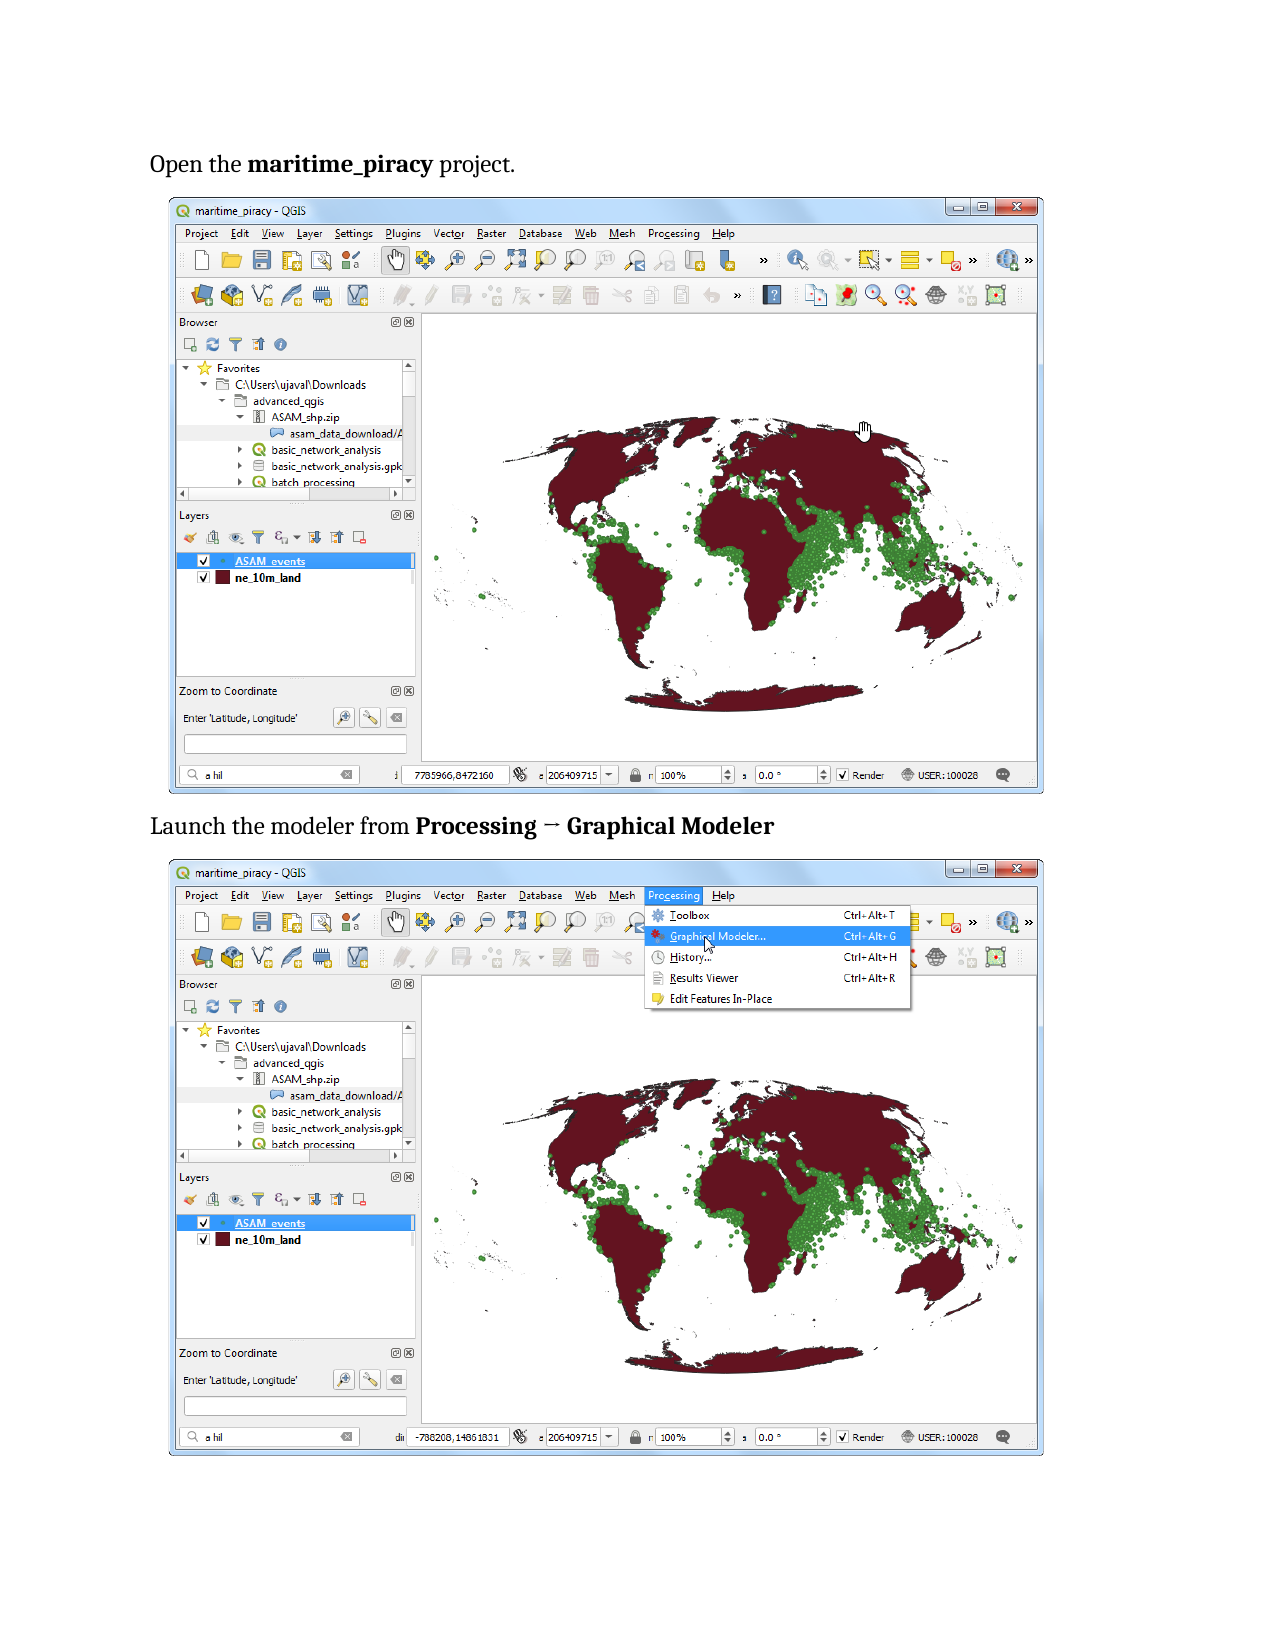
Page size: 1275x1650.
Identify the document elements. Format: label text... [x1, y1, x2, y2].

text Open the maritime_piracy project. [150, 150, 1125, 179]
picture [168, 197, 1044, 794]
text Launch the modeler from Processing → Graphical Modeler [150, 812, 1125, 841]
picture [168, 859, 1044, 1456]
